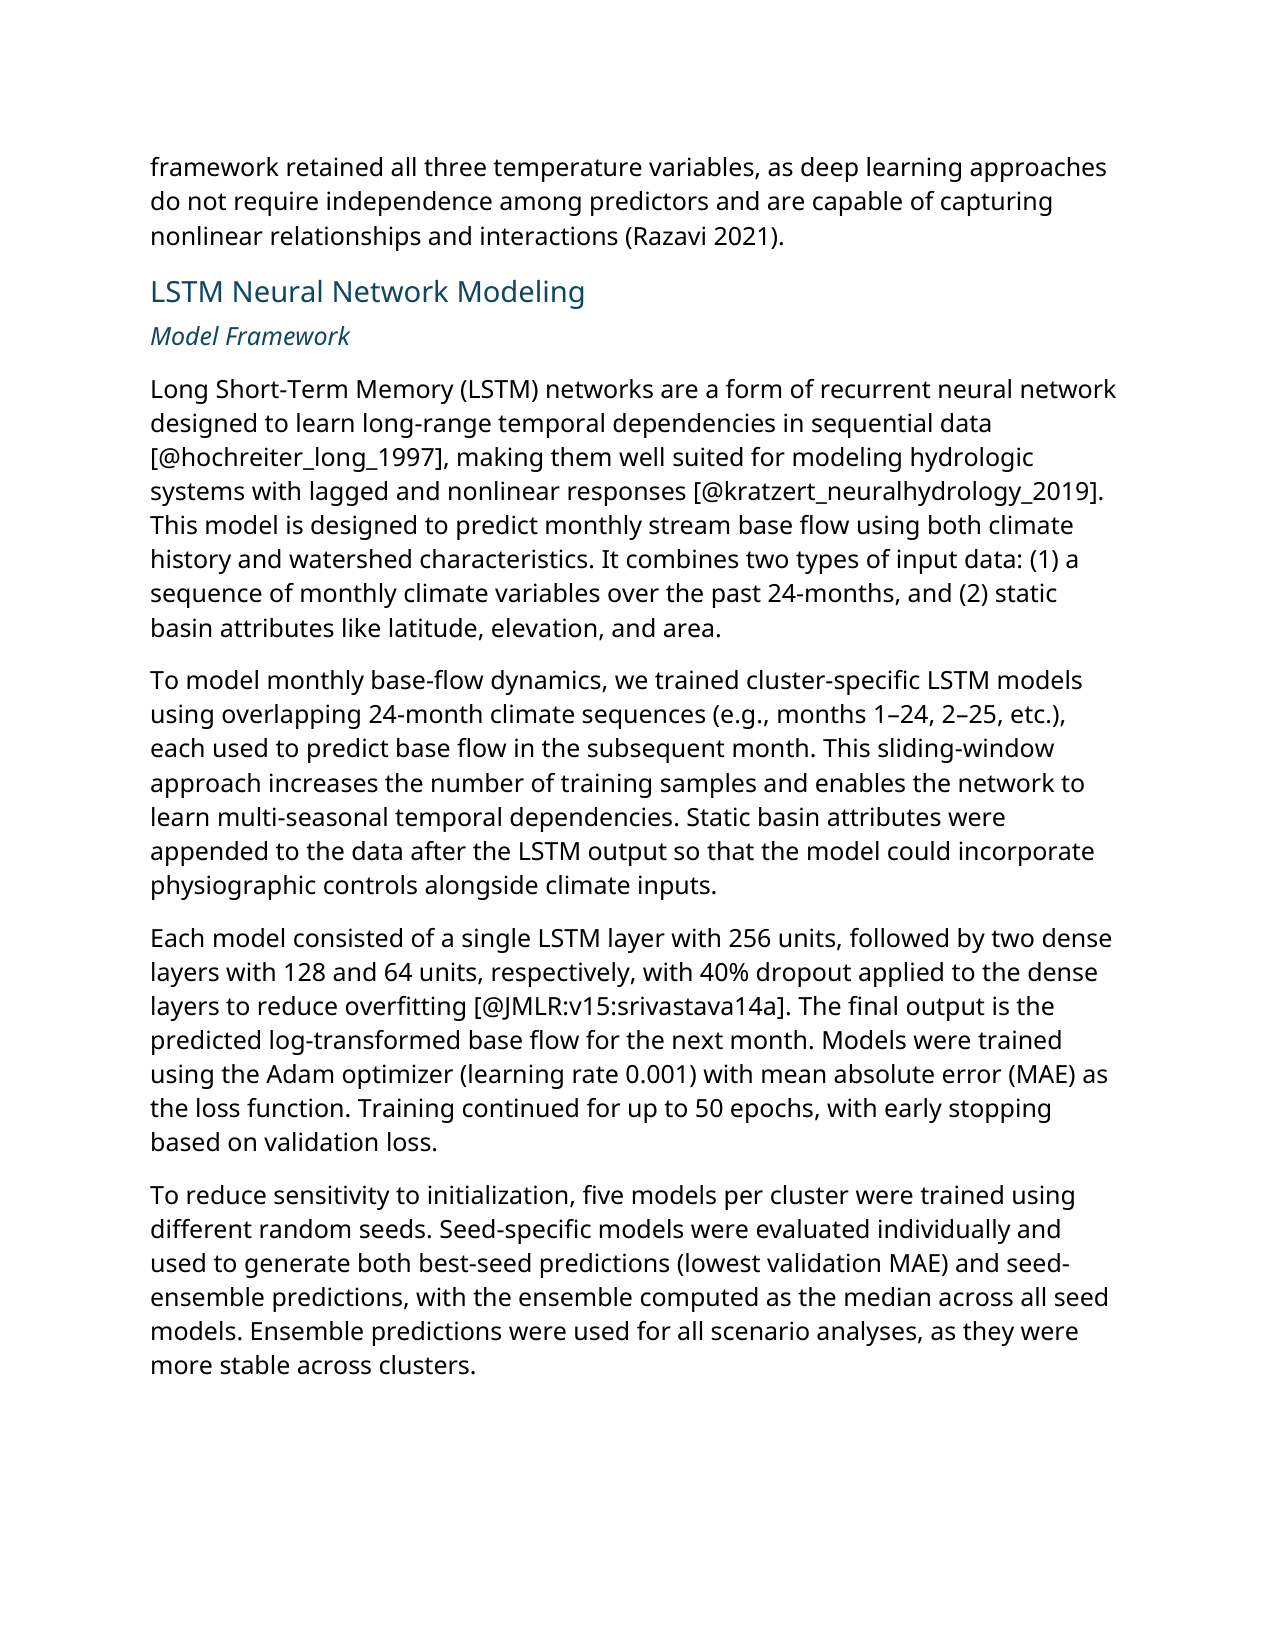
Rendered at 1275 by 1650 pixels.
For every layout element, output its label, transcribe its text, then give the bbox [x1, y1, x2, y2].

text To reduce sensitivity to initialization, five models per cluster were trained using different random seeds. Seed-specific models were evaluated individually and used to generate both best-seed predictions (lowest validation MAE) and seed-ensemble predictions, with the ensemble computed as the median across all seed models. Ensemble predictions were used for all scenario analyses, as they were more stable across clusters. [150, 1177, 1125, 1382]
text Long Short-Term Memory (LSTM) networks are a form of recurrent neural network designed to learn long-range temporal dependencies in sequential data [@hochreiter_long_1997], making them well suited for modeling hydrologic systems with lagged and nonlinear responses [@kratzert_neuralhydrology_2019]. This model is designed to predict monthly stream base flow using both climate history and watershed characteristics. It combines two types of input data: (1) a sequence of monthly climate variables over the past 24-months, and (2) static basin attributes like latitude, elevation, and area. [150, 372, 1125, 644]
subtitle LSTM Neural Network Modeling [150, 271, 1125, 311]
text Each model consisted of a single LSTM layer with 256 units, followed by two dense layers with 128 and 64 units, respectively, with 40% dropout applied to the dense layers to reduce overfitting [@JMLR:v15:srivastava14a]. The final output is the predicted log-transformed base flow for the next month. Models were trained using the Adam optimizer (learning rate 0.001) with mean absolute error (MAE) as the loss function. Training continued for up to 50 epochs, with early stopping based on validation loss. [150, 920, 1125, 1159]
text To model monthly base-flow dynamics, we trained cluster-specific LSTM models using overlapping 24-month climate sequences (e.g., months 1–24, 2–25, etc.), each used to predict base flow in the subsequent month. This sliding-window approach increases the number of training samples and enables the network to learn multi-seasonal temporal dependencies. Static basin attributes were appended to the data after the LSTM output so that the model could incorporate physiographic controls alongside climate inputs. [150, 663, 1125, 901]
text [150, 150, 1125, 252]
subtitle Model Framework [150, 319, 1125, 353]
